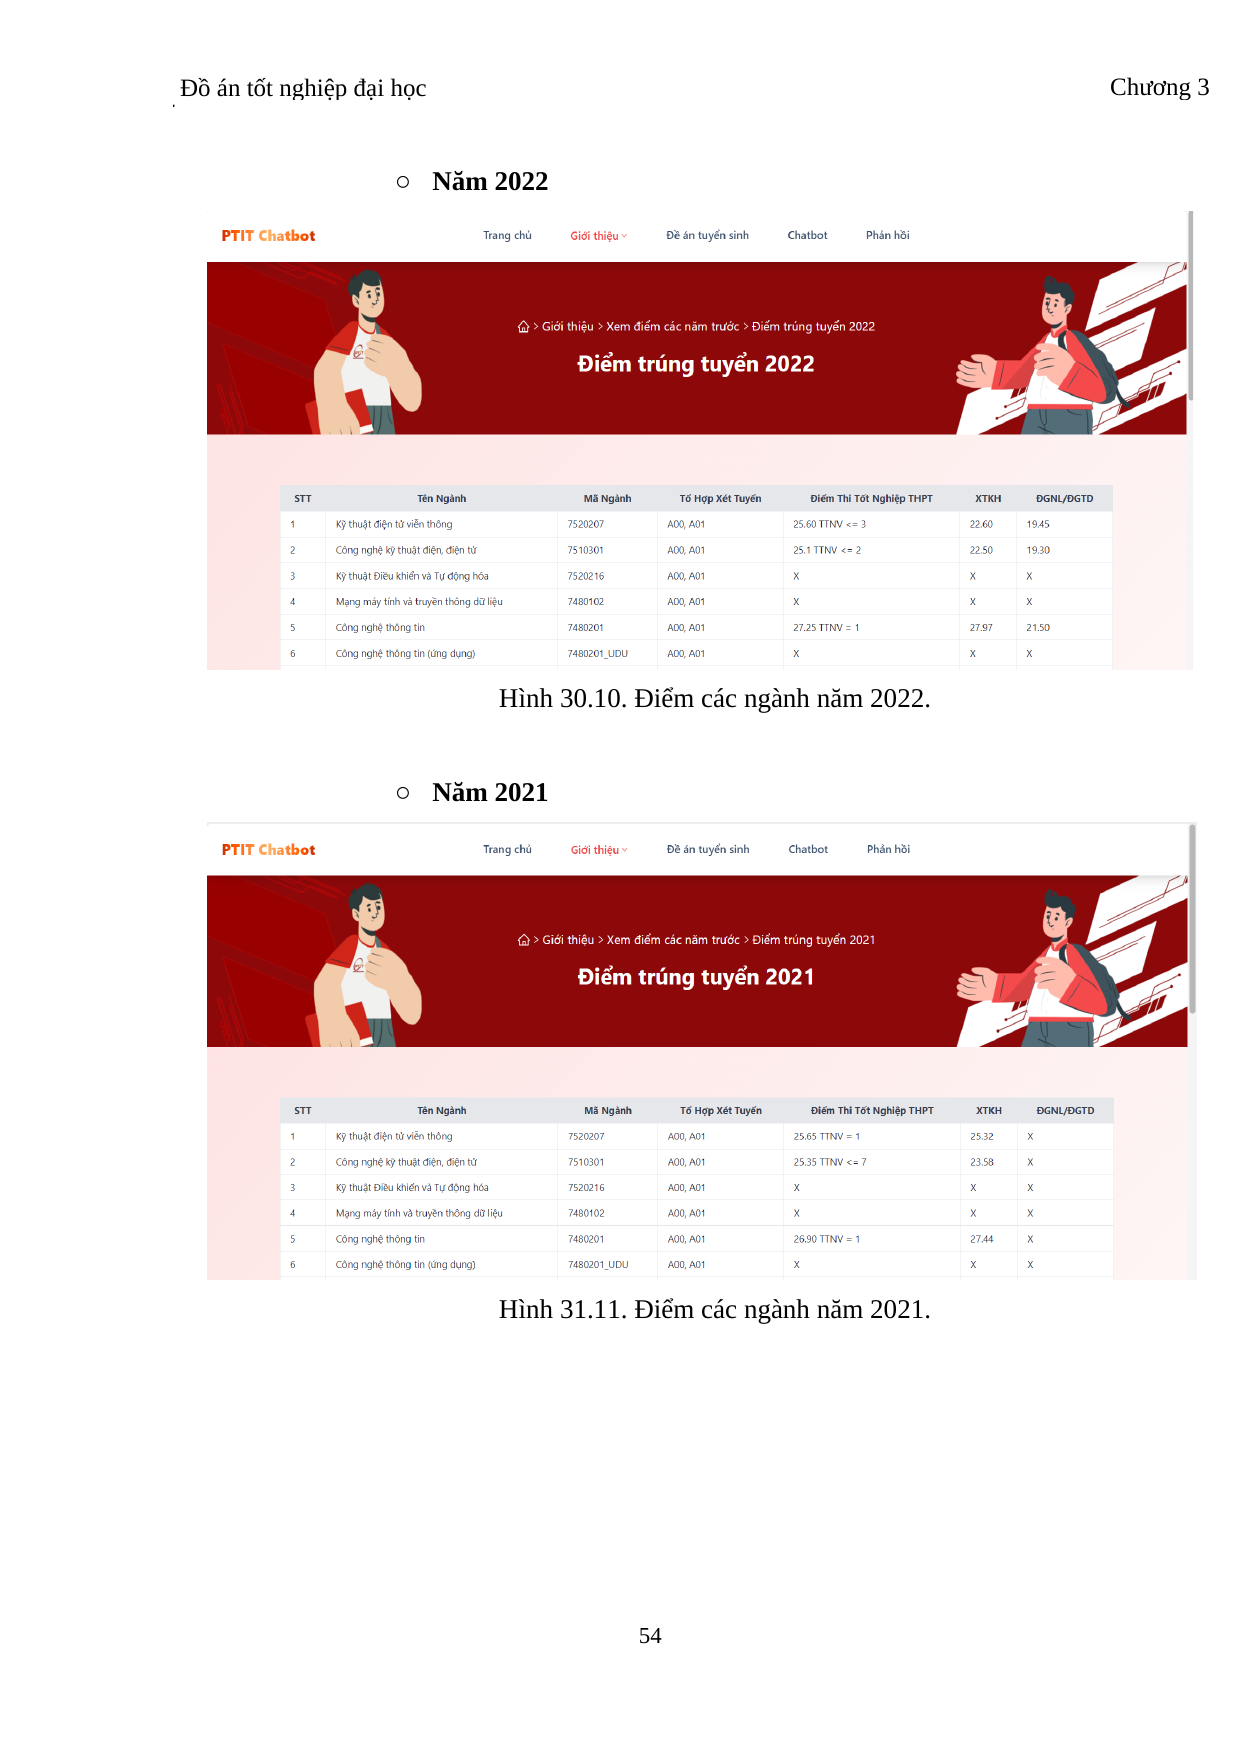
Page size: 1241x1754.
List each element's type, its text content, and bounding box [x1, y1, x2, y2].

list Năm 2021 [394, 776, 1078, 807]
list Năm 2022 [394, 165, 1078, 196]
picture [207, 211, 1194, 670]
picture [207, 822, 1197, 1280]
